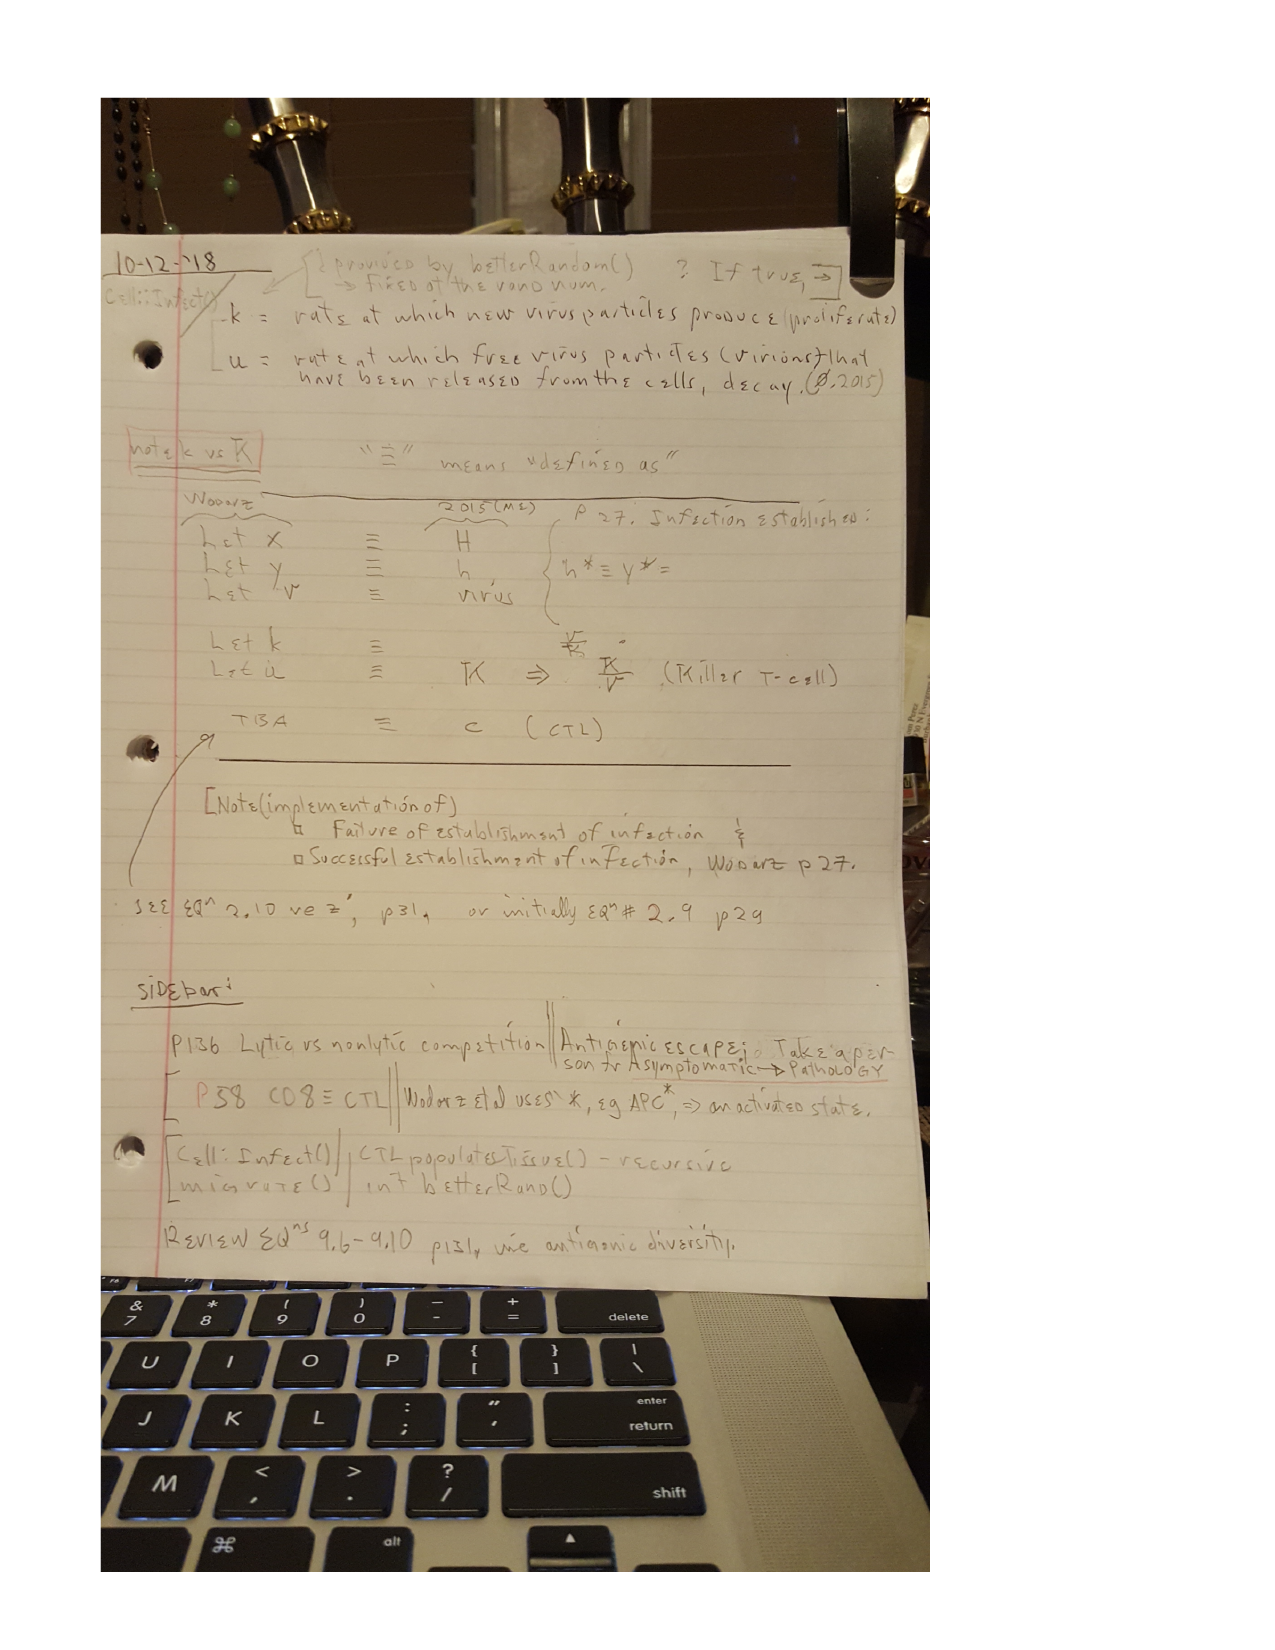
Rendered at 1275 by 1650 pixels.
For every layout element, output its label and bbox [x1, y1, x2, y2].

picture [102, 99, 930, 1572]
